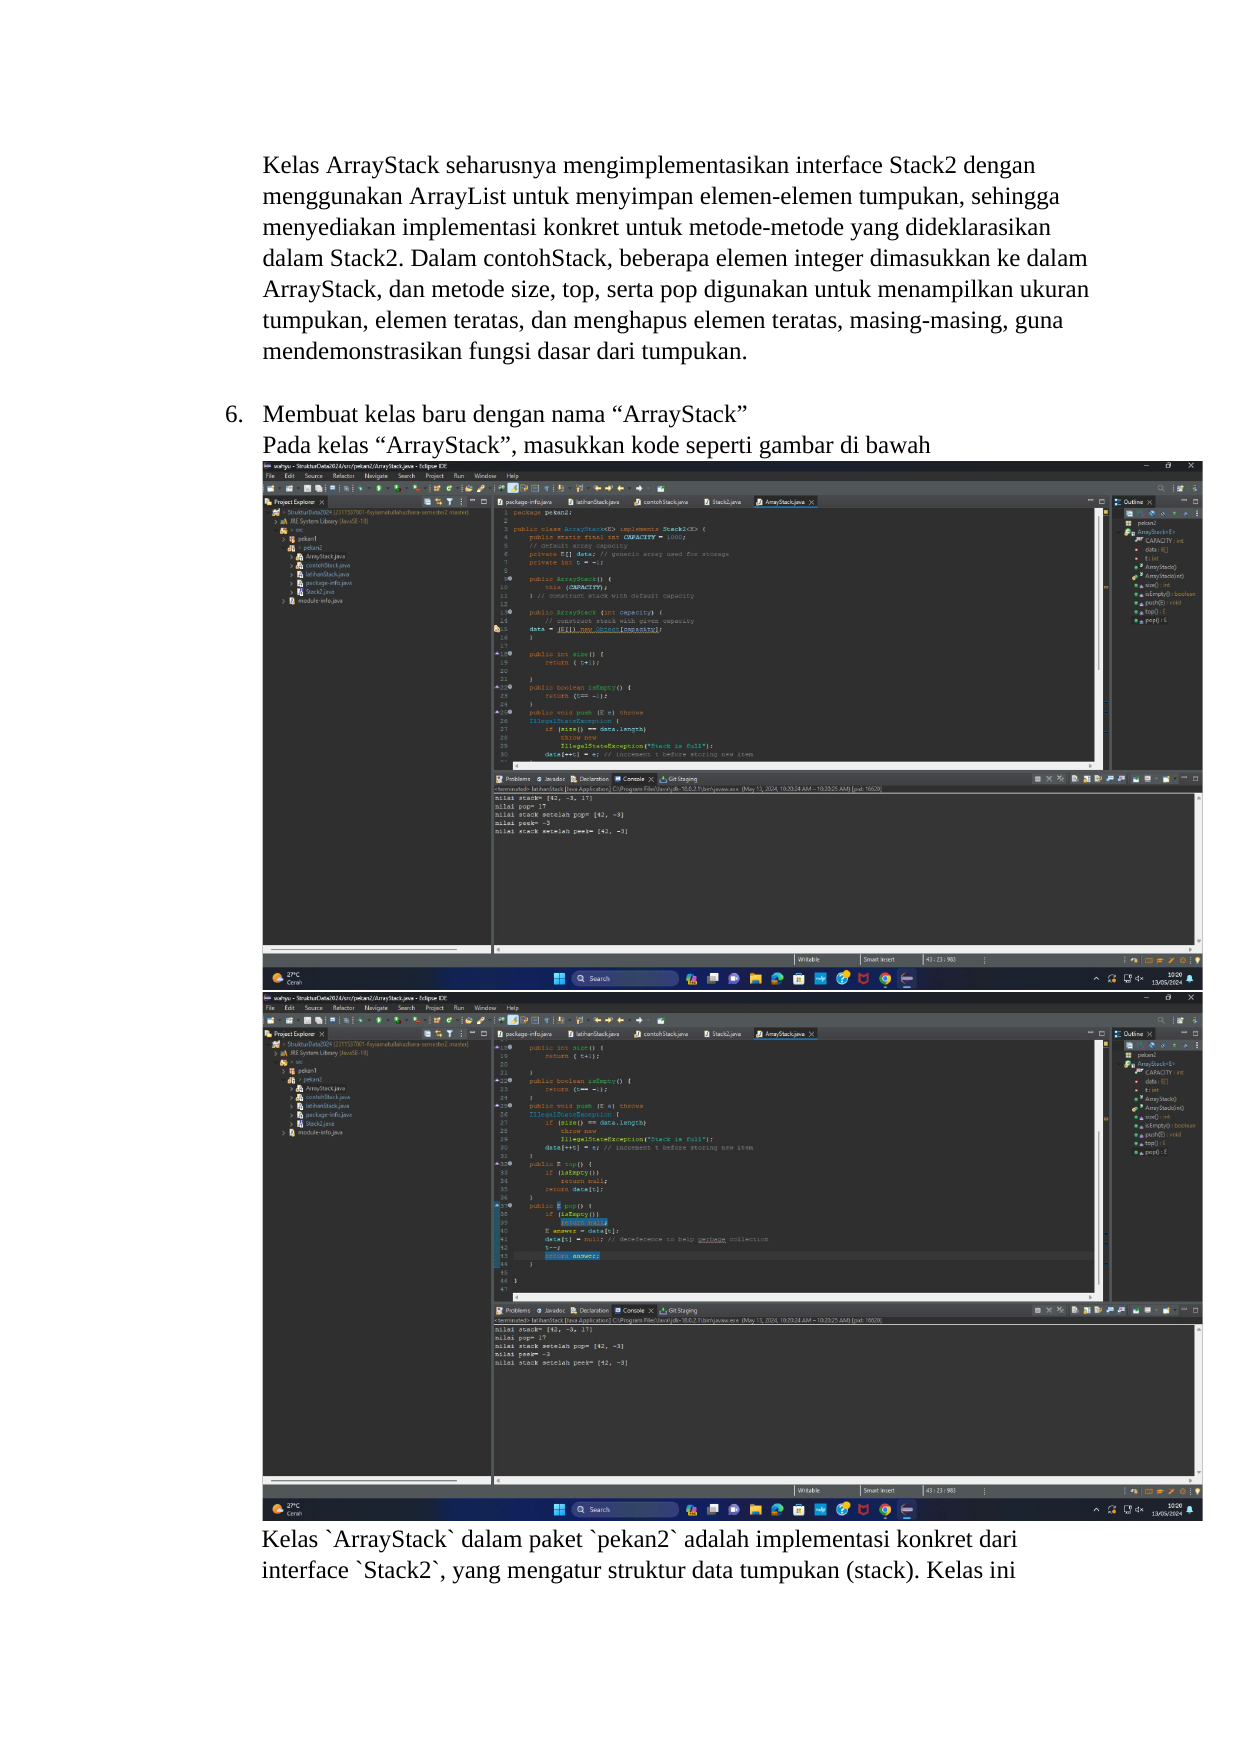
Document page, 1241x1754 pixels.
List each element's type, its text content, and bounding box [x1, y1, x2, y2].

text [262, 150, 1090, 365]
picture [262, 992, 1203, 1521]
picture [262, 461, 1203, 990]
list Pada kelas “ArrayStack”, masukkan kode seperti gambar di bawah [262, 430, 1090, 459]
list Membuat kelas baru dengan nama “ArrayStack” [225, 399, 1090, 428]
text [261, 1524, 1090, 1583]
